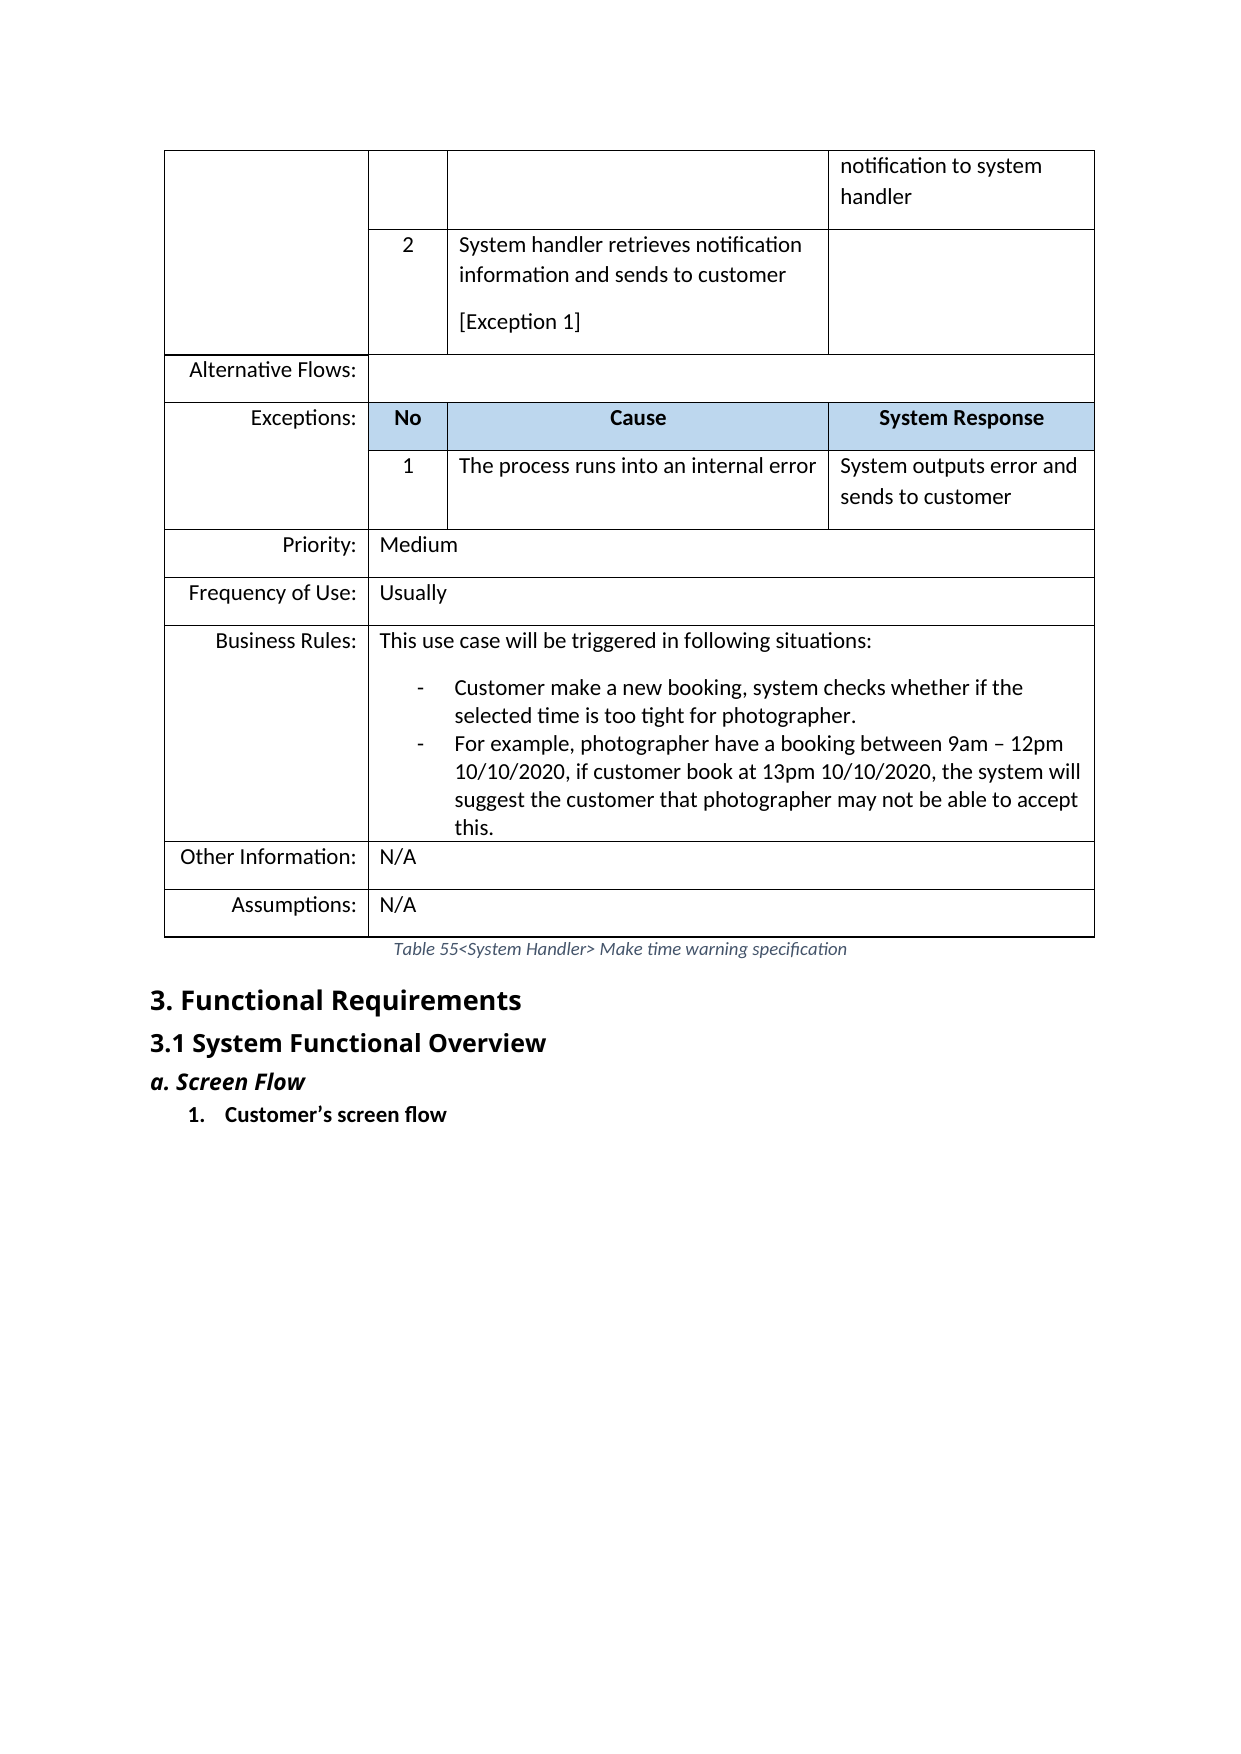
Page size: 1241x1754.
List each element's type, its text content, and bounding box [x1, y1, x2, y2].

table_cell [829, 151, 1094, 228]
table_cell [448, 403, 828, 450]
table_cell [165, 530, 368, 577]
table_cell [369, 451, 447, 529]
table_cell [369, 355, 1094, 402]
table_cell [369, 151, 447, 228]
subtitle 3. Functional Requirements [150, 981, 1093, 1018]
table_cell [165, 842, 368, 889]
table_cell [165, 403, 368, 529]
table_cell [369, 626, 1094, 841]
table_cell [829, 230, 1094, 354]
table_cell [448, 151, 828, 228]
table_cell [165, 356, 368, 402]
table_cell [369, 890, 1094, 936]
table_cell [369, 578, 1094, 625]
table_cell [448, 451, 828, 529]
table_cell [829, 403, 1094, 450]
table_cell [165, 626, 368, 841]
subtitle a. Screen Flow [150, 1066, 1093, 1097]
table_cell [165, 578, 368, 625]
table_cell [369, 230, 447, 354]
list Customer’s screen flow [187, 1100, 1093, 1128]
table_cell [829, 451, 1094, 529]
text Table 55<System Handler> Make time warning specification [150, 937, 1093, 960]
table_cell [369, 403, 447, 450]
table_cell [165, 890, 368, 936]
subtitle 3.1 System Functional Overview [150, 1025, 1093, 1059]
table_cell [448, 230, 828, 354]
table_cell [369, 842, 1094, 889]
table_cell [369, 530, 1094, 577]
